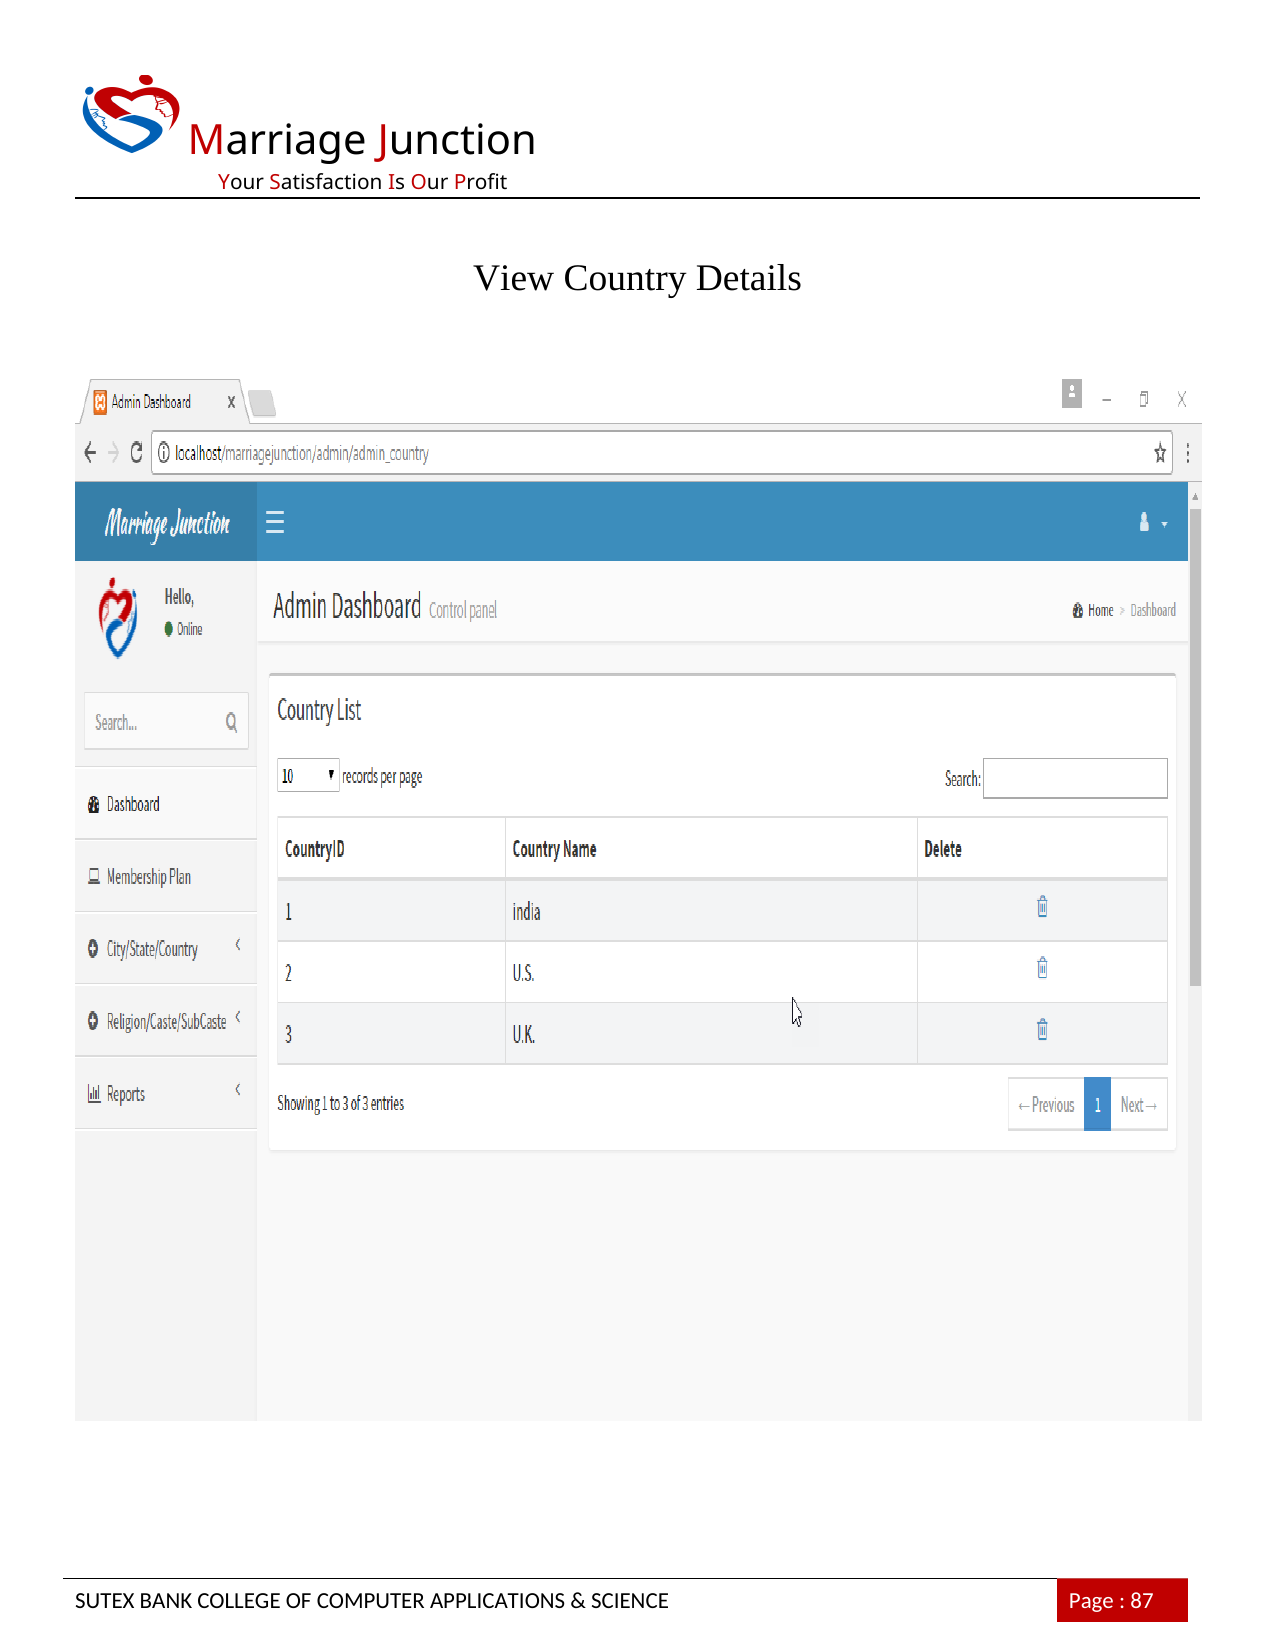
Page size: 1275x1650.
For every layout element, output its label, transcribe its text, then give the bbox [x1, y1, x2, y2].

picture [75, 379, 1202, 1421]
text View Country Details [75, 255, 1200, 298]
picture [75, 75, 188, 155]
